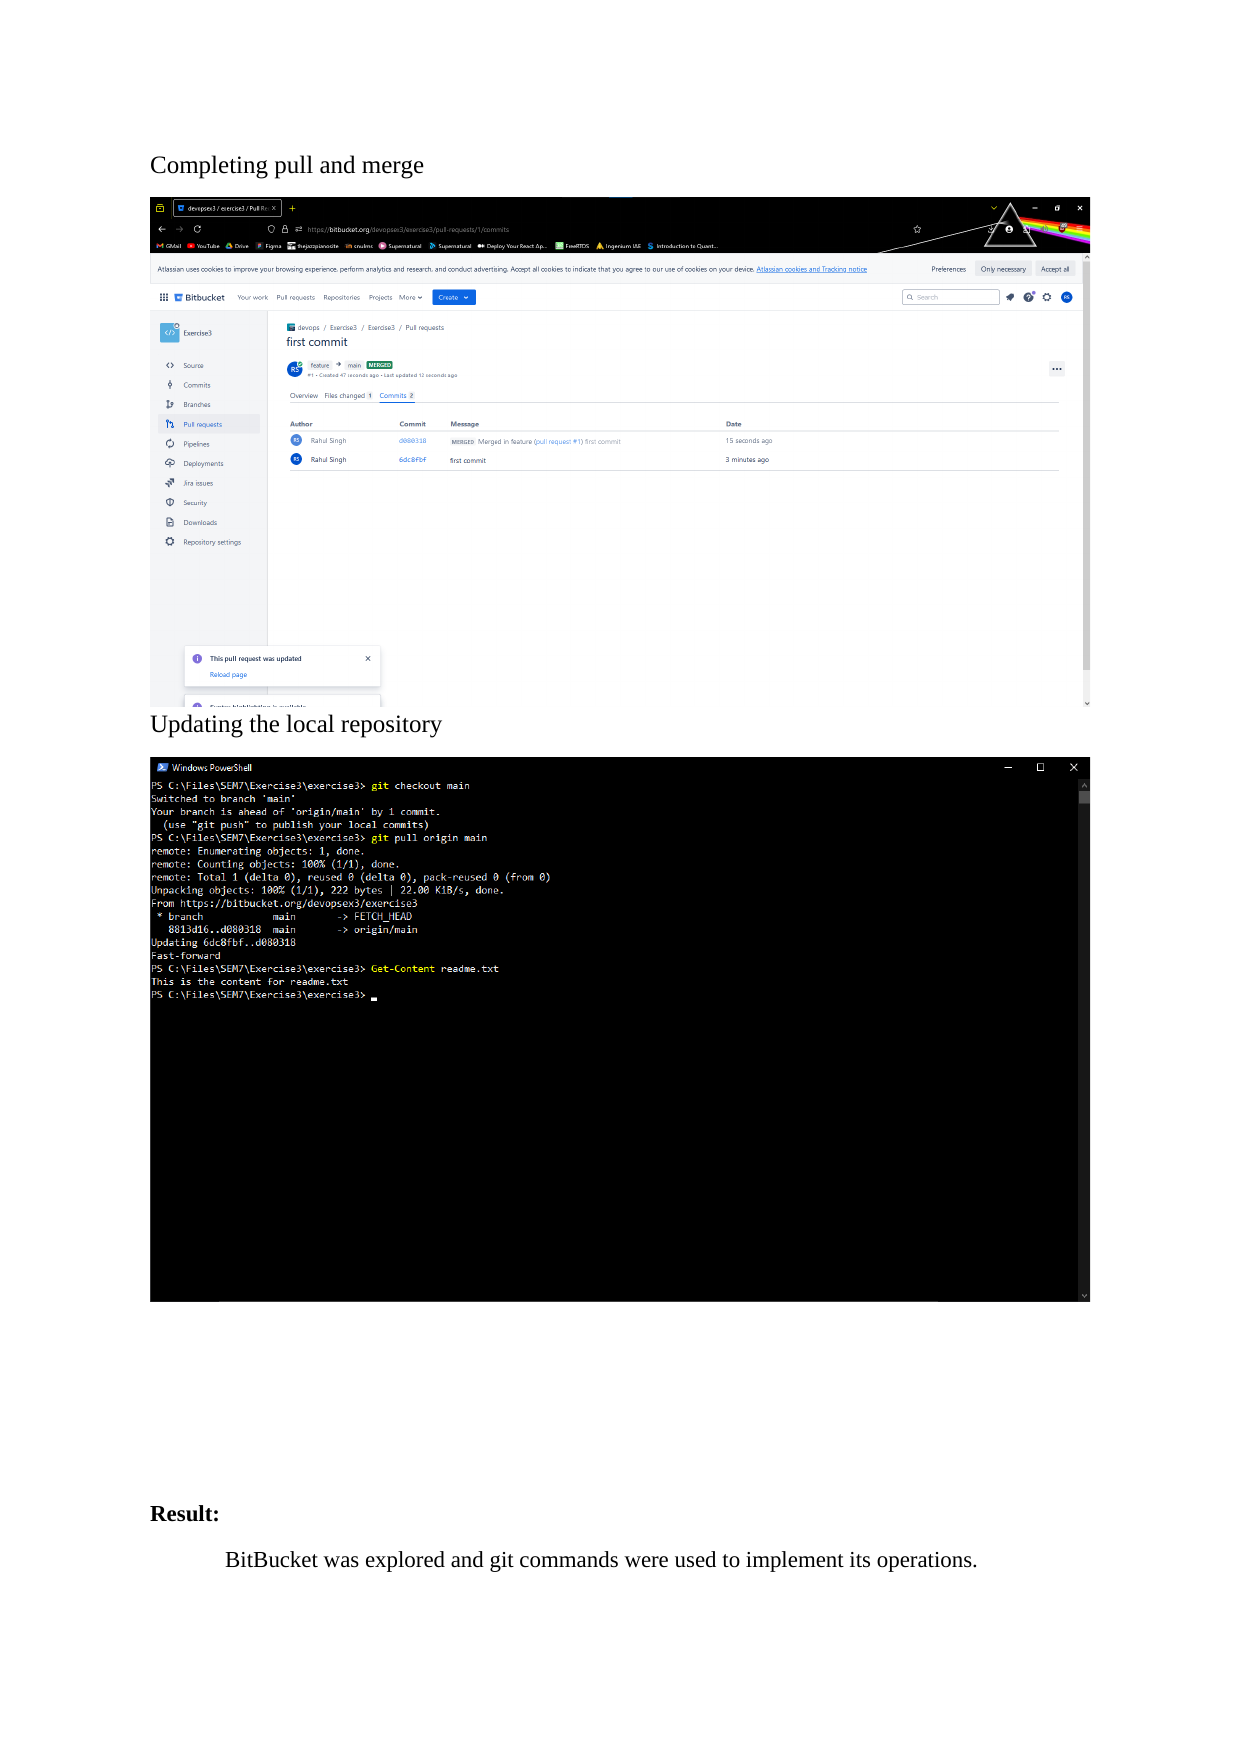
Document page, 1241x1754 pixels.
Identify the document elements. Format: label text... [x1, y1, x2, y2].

text Result: [150, 1501, 1090, 1527]
picture [150, 197, 1091, 707]
picture [150, 757, 1091, 1302]
text Updating the local repository [150, 707, 1090, 738]
text BitBucket was explored and git commands were used to implement its operations. [150, 1546, 1090, 1572]
text Completing pull and merge [150, 150, 1090, 179]
